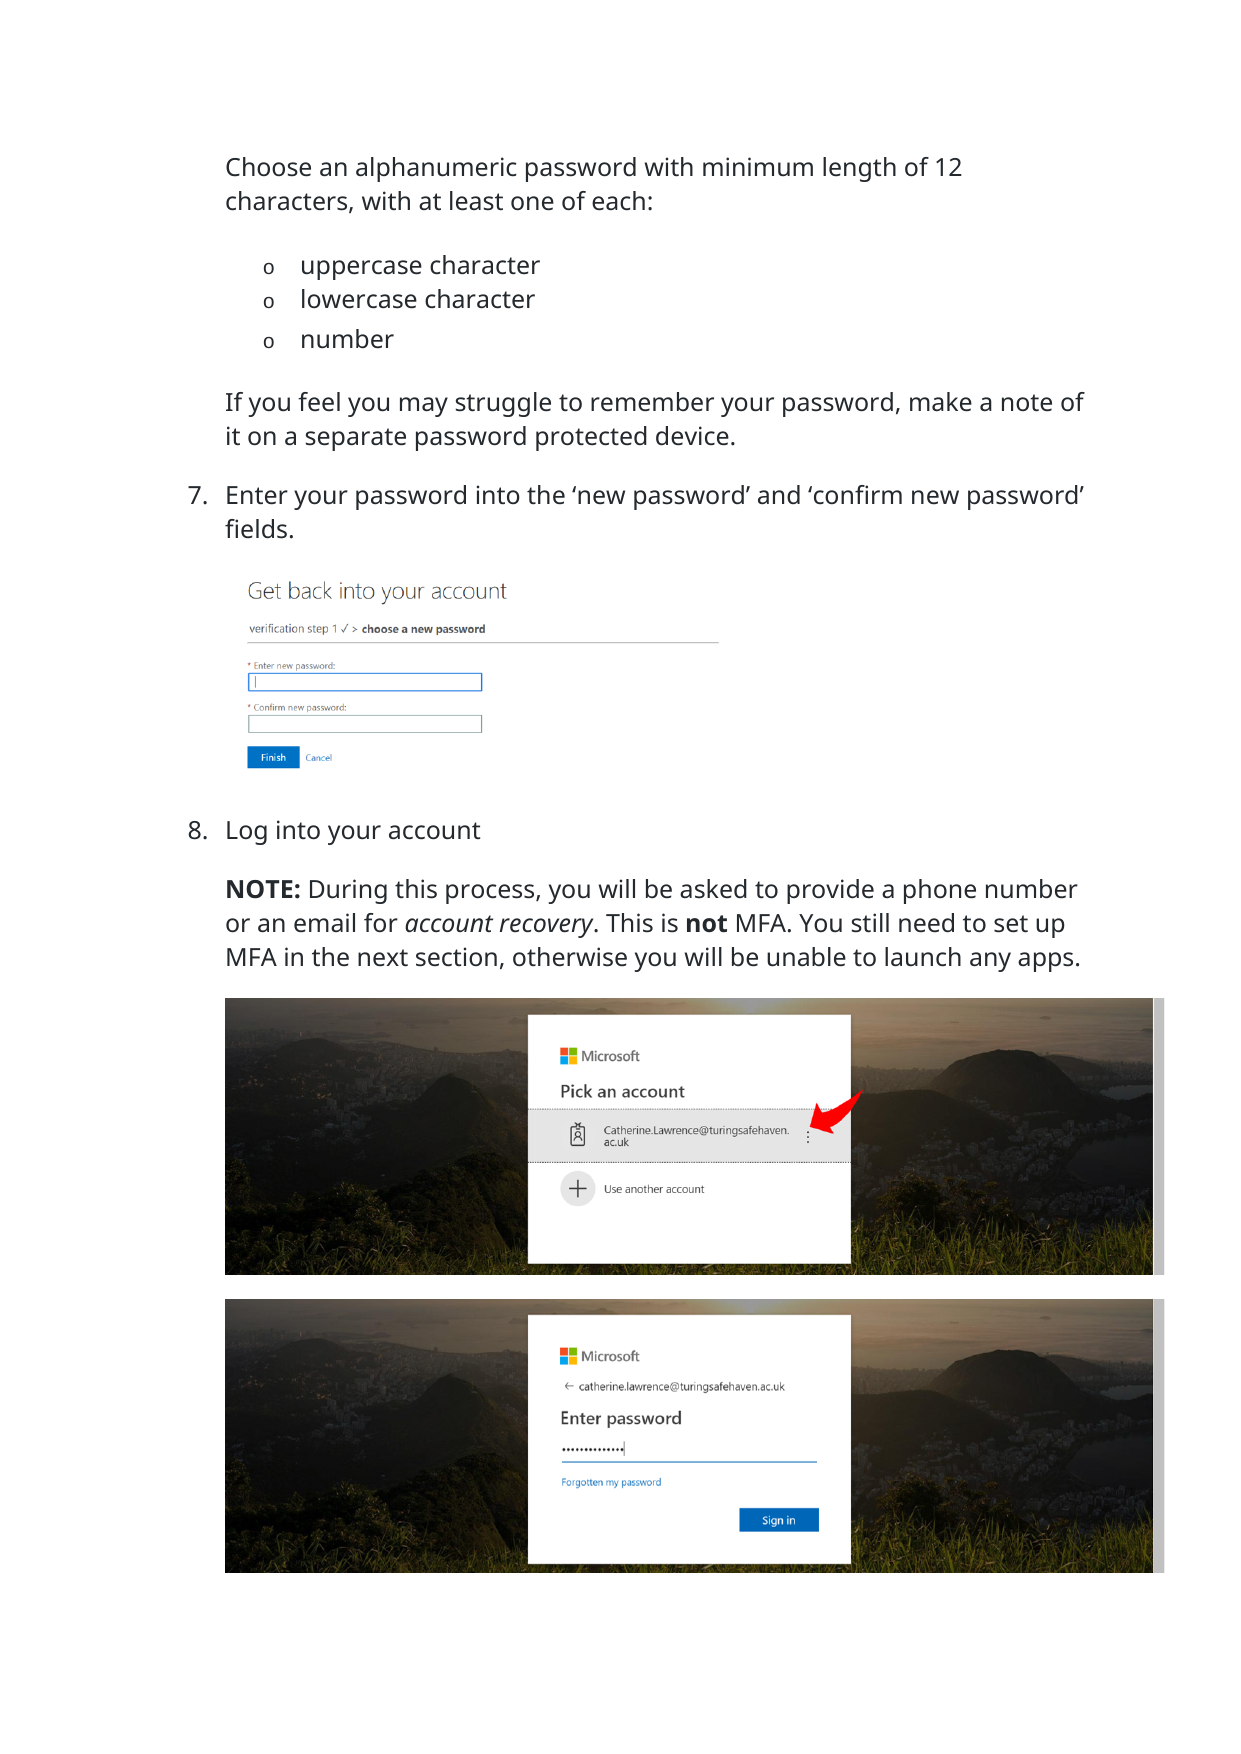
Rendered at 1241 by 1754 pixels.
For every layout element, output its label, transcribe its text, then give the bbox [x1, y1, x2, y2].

text NOTE: During this process, you will be asked to provide a phone number or an email for account recovery. This is not MFA. You still need to set up MFA in the next section, otherwise you will be unable to launch any apps. [225, 871, 1090, 974]
picture [225, 571, 1165, 788]
text Choose an alphanumeric password with minimum length of 12 characters, with at least one of each: [225, 150, 1090, 218]
text If you feel you may struggle to remember your password, make a note of it on a separate password protected device. [225, 385, 1090, 453]
list Enter your password into the ‘new password’ and ‘confirm new password’ fields. [187, 478, 1090, 546]
list Log into your account [187, 812, 1090, 846]
picture [225, 998, 1165, 1275]
list number [262, 322, 1090, 356]
picture [225, 1299, 1165, 1573]
list uppercase character [262, 247, 1090, 281]
list lowercase character [262, 281, 1090, 315]
